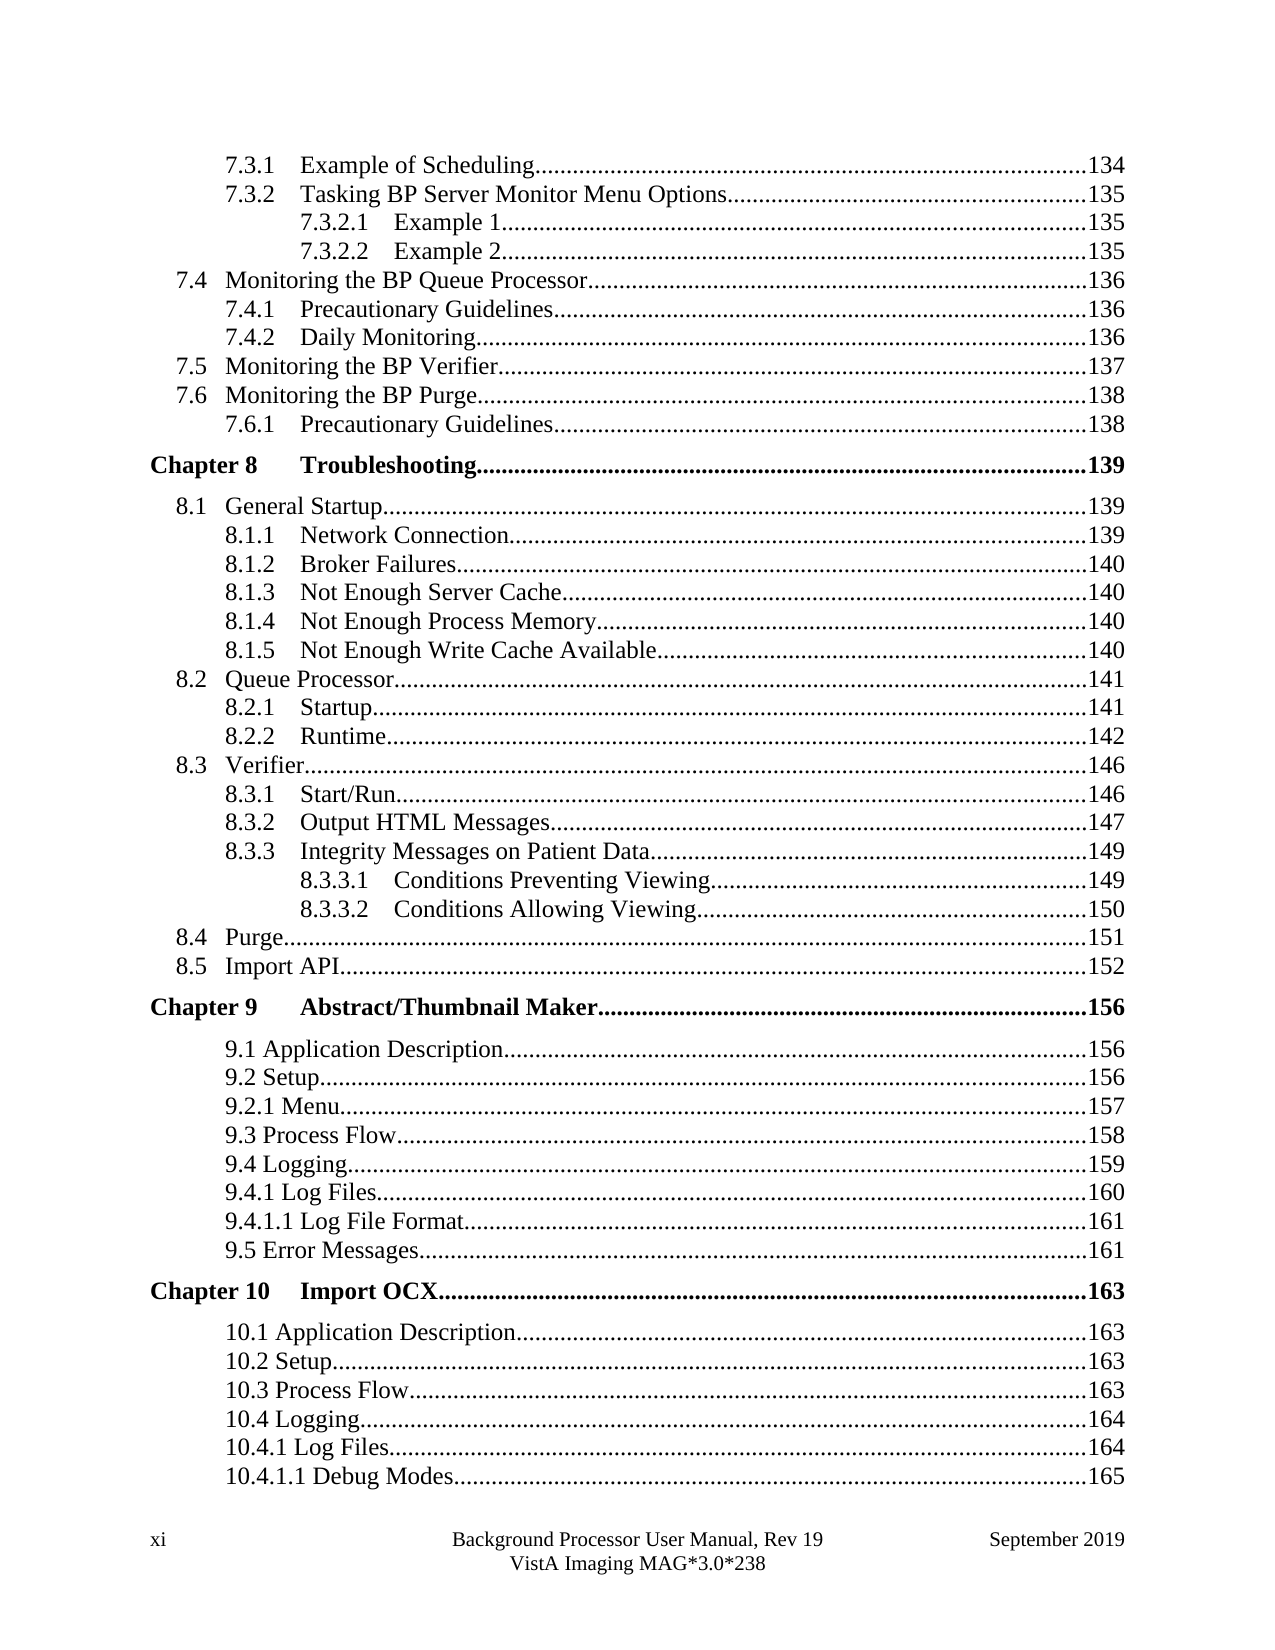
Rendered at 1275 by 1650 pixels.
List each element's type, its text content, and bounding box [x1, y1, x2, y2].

text 7.5 Monitoring the BP Verifier 137 [176, 351, 1125, 380]
text 8.2 Queue Processor 141 [176, 664, 1125, 692]
text 8.3 Verifier 146 [176, 750, 1125, 779]
text 9.2 Setup 156 [225, 1062, 1125, 1091]
text 10.1 Application Description 163 [225, 1317, 1125, 1346]
text 8.1.2 Broker Failures 140 [225, 549, 1125, 577]
text 8.1 General Startup 139 [176, 491, 1125, 520]
text 10.2 Setup 163 [225, 1346, 1125, 1375]
text 7.4.2 Daily Monitoring 136 [225, 322, 1125, 351]
text 9.4 Logging 159 [225, 1149, 1125, 1177]
text Chapter 9 Abstract/Thumbnail Maker 156 [150, 992, 1125, 1021]
text 8.3.1 Start/Run 146 [225, 779, 1125, 807]
text Chapter 10 Import OCX 163 [150, 1276, 1125, 1305]
text 8.3.3 Integrity Messages on Patient Data 149 [225, 836, 1125, 865]
text 8.1.5 Not Enough Write Cache Available 140 [225, 635, 1125, 664]
text 8.4 Purge 151 [176, 922, 1125, 951]
text 9.4.1.1 Log File Format 161 [225, 1206, 1125, 1235]
text 7.3.2.2 Example 2 135 [300, 236, 1125, 265]
text 8.1.4 Not Enough Process Memory 140 [225, 606, 1125, 635]
text 8.3.3.2 Conditions Allowing Viewing 150 [300, 894, 1125, 922]
text 7.4.1 Precautionary Guidelines 136 [225, 294, 1125, 322]
text 8.1.1 Network Connection 139 [225, 520, 1125, 549]
text 9.4.1 Log Files 160 [225, 1177, 1125, 1206]
text 7.3.1 Example of Scheduling 134 [225, 150, 1125, 179]
text 8.5 Import API 152 [176, 951, 1125, 980]
text 7.4 Monitoring the BP Queue Processor 136 [176, 265, 1125, 294]
text 10.3 Process Flow 163 [225, 1375, 1125, 1404]
text 7.3.2 Tasking BP Server Monitor Menu Options 135 [225, 179, 1125, 207]
text 10.4.1.1 Debug Modes 165 [225, 1461, 1125, 1490]
text 7.6.1 Precautionary Guidelines 138 [225, 409, 1125, 437]
text 9.2.1 Menu 157 [225, 1091, 1125, 1120]
text 7.6 Monitoring the BP Purge 138 [176, 380, 1125, 409]
text 9.1 Application Description 156 [225, 1034, 1125, 1062]
text 9.3 Process Flow 158 [225, 1120, 1125, 1149]
text 10.4 Logging 164 [225, 1404, 1125, 1432]
text 8.3.3.1 Conditions Preventing Viewing 149 [300, 865, 1125, 894]
text 9.5 Error Messages 161 [225, 1235, 1125, 1264]
text 8.2.2 Runtime 142 [225, 721, 1125, 750]
text 7.3.2.1 Example 1 135 [300, 207, 1125, 236]
text 8.1.3 Not Enough Server Cache 140 [225, 577, 1125, 606]
text 8.3.2 Output HTML Messages 147 [225, 807, 1125, 836]
text 10.4.1 Log Files 164 [225, 1432, 1125, 1461]
text 8.2.1 Startup 141 [225, 692, 1125, 721]
text Chapter 8 Troubleshooting 139 [150, 450, 1125, 479]
